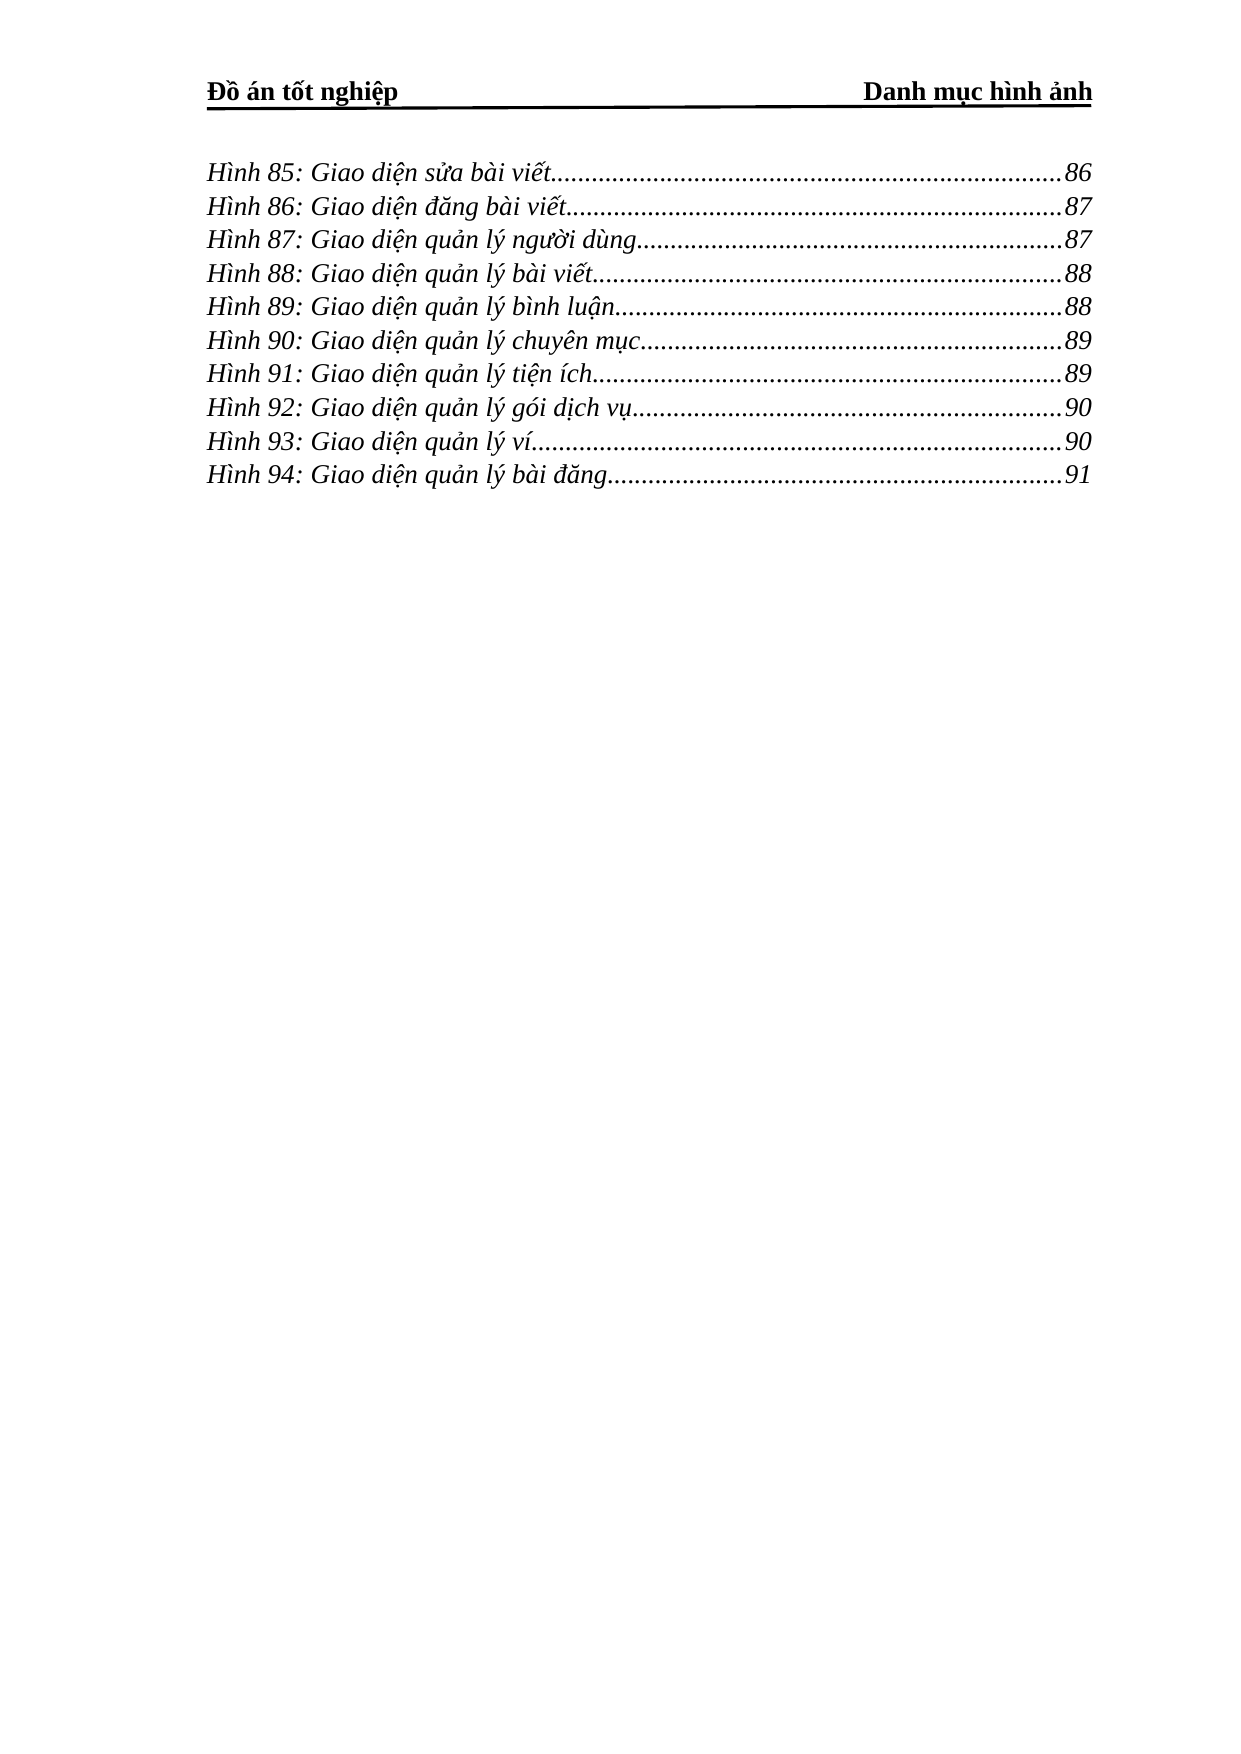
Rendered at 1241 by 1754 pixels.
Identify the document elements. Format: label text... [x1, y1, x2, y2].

text Hình 91: Giao diện quản lý tiện ích 89 [207, 358, 1093, 389]
text Hình 92: Giao diện quản lý gói dịch vụ 90 [207, 391, 1093, 422]
text Hình 94: Giao diện quản lý bài đăng 91 [207, 458, 1093, 489]
text Hình 89: Giao diện quản lý bình luận 88 [207, 291, 1093, 322]
text Hình 88: Giao diện quản lý bài viết 88 [207, 257, 1093, 288]
text Hình 93: Giao diện quản lý ví 90 [207, 425, 1093, 456]
text Hình 90: Giao diện quản lý chuyên mục 89 [207, 324, 1093, 355]
text Hình 86: Giao diện đăng bài viết 87 [207, 190, 1093, 221]
text Hình 85: Giao diện sửa bài viết 86 [207, 156, 1093, 187]
text Hình 87: Giao diện quản lý người dùng 87 [207, 223, 1093, 254]
